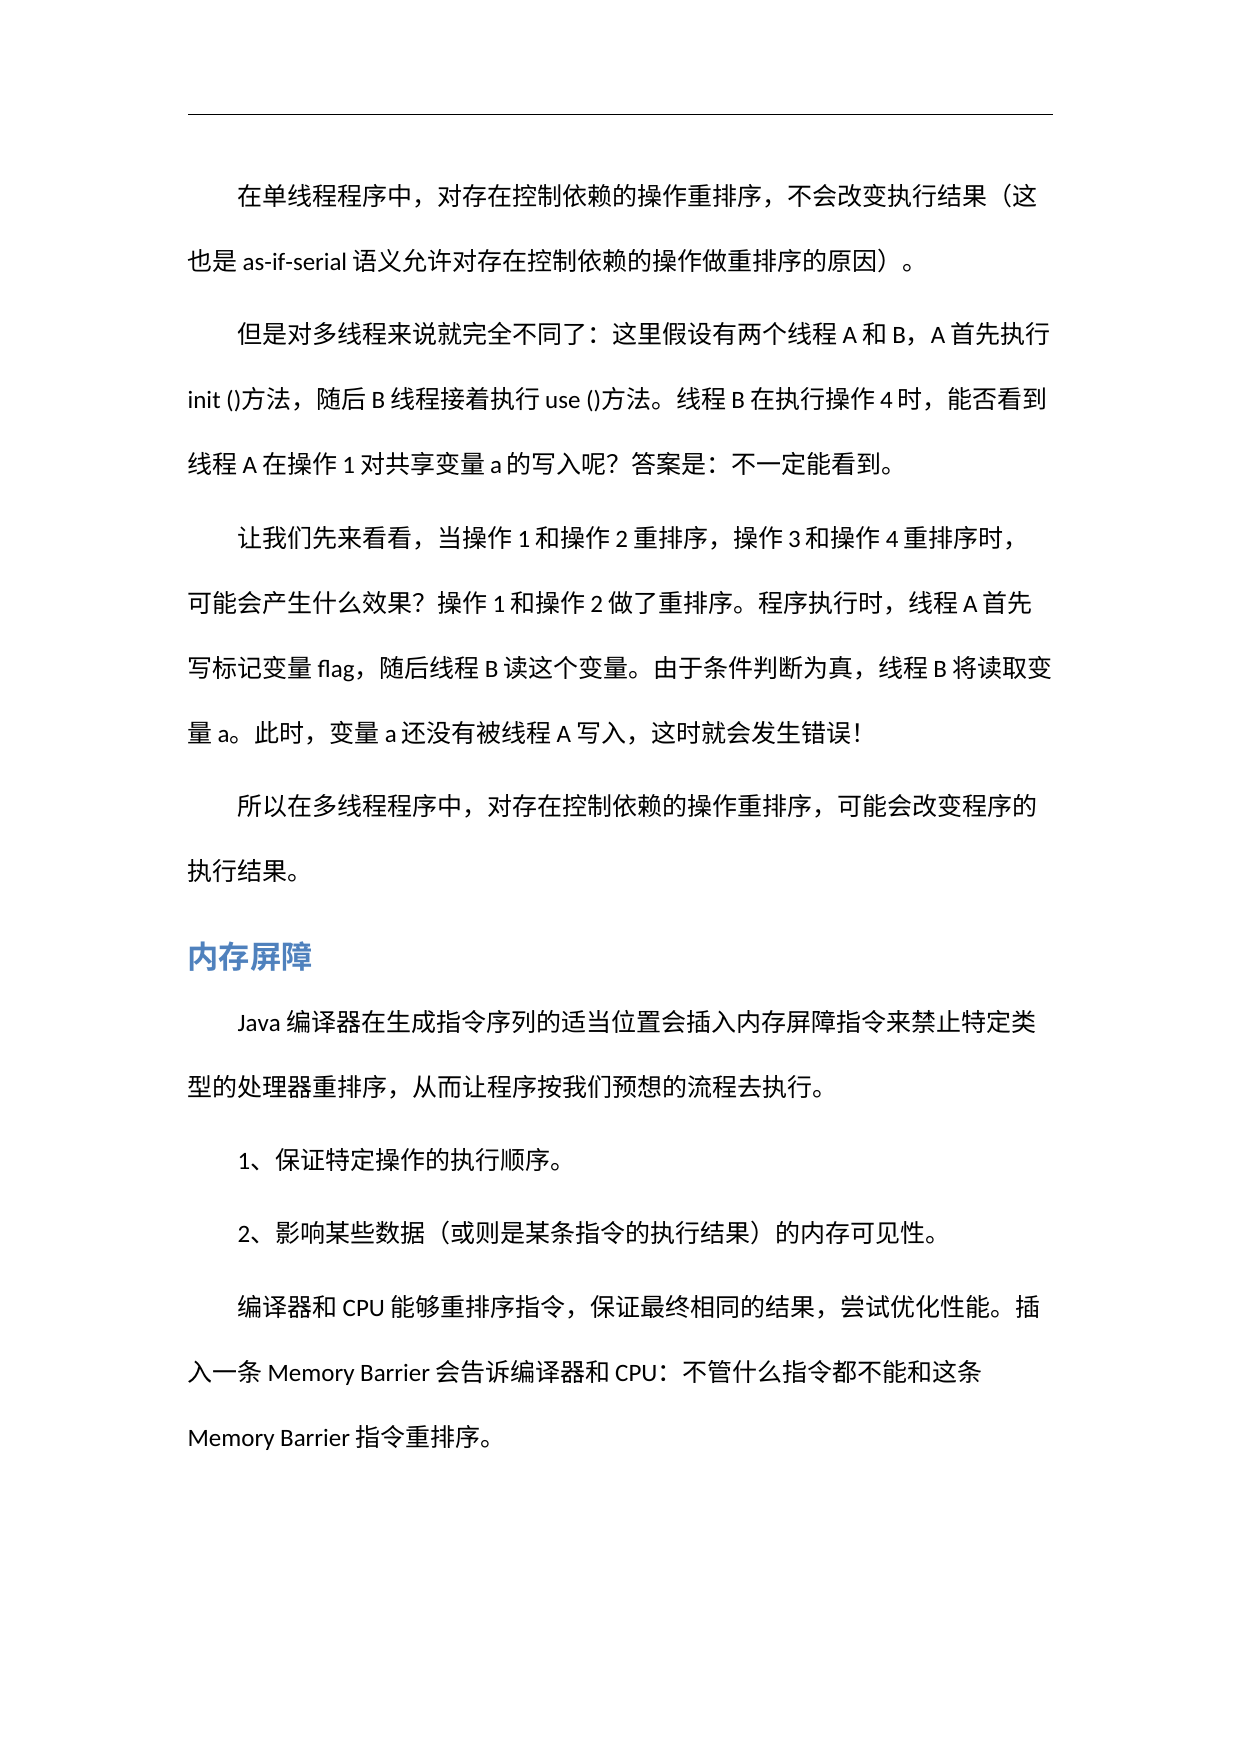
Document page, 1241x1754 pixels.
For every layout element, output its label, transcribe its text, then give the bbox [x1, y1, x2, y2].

subtitle 内存屏障 [187, 923, 1053, 988]
text 在单线程程序中，对存在控制依赖的操作重排序，不会改变执行结果（这也是as-if-serial语义允许对存在控制依赖的操作做重排序的原因）。 [187, 162, 1053, 292]
text 所以在多线程程序中，对存在控制依赖的操作重排序，可能会改变程序的执行结果。 [187, 772, 1053, 902]
text 1、保证特定操作的执行顺序。 [187, 1126, 1053, 1191]
text Java编译器在生成指令序列的适当位置会插入内存屏障指令来禁止特定类型的处理器重排序，从而让程序按我们预想的流程去执行。 [187, 988, 1053, 1118]
text 2、影响某些数据（或则是某条指令的执行结果）的内存可见性。 [187, 1199, 1053, 1264]
text 但是对多线程来说就完全不同了：这里假设有两个线程A和B，A首先执行init ()方法，随后B线程接着执行use ()方法。线程B在执行操作4时，能否看到线程A在操作1对共享变量a的写入呢？答案是：不一定能看到。 [187, 300, 1053, 495]
text 编译器和CPU能够重排序指令，保证最终相同的结果，尝试优化性能。插入一条Memory Barrier会告诉编译器和CPU：不管什么指令都不能和这条Memory Barrier指令重排序。 [187, 1273, 1053, 1468]
text 让我们先来看看，当操作1和操作2重排序，操作3和操作4重排序时，可能会产生什么效果？操作1和操作2做了重排序。程序执行时，线程A首先写标记变量flag，随后线程B读这个变量。由于条件判断为真，线程B将读取变量a。此时，变量a还没有被线程A写入，这时就会发生错误！ [187, 504, 1053, 764]
